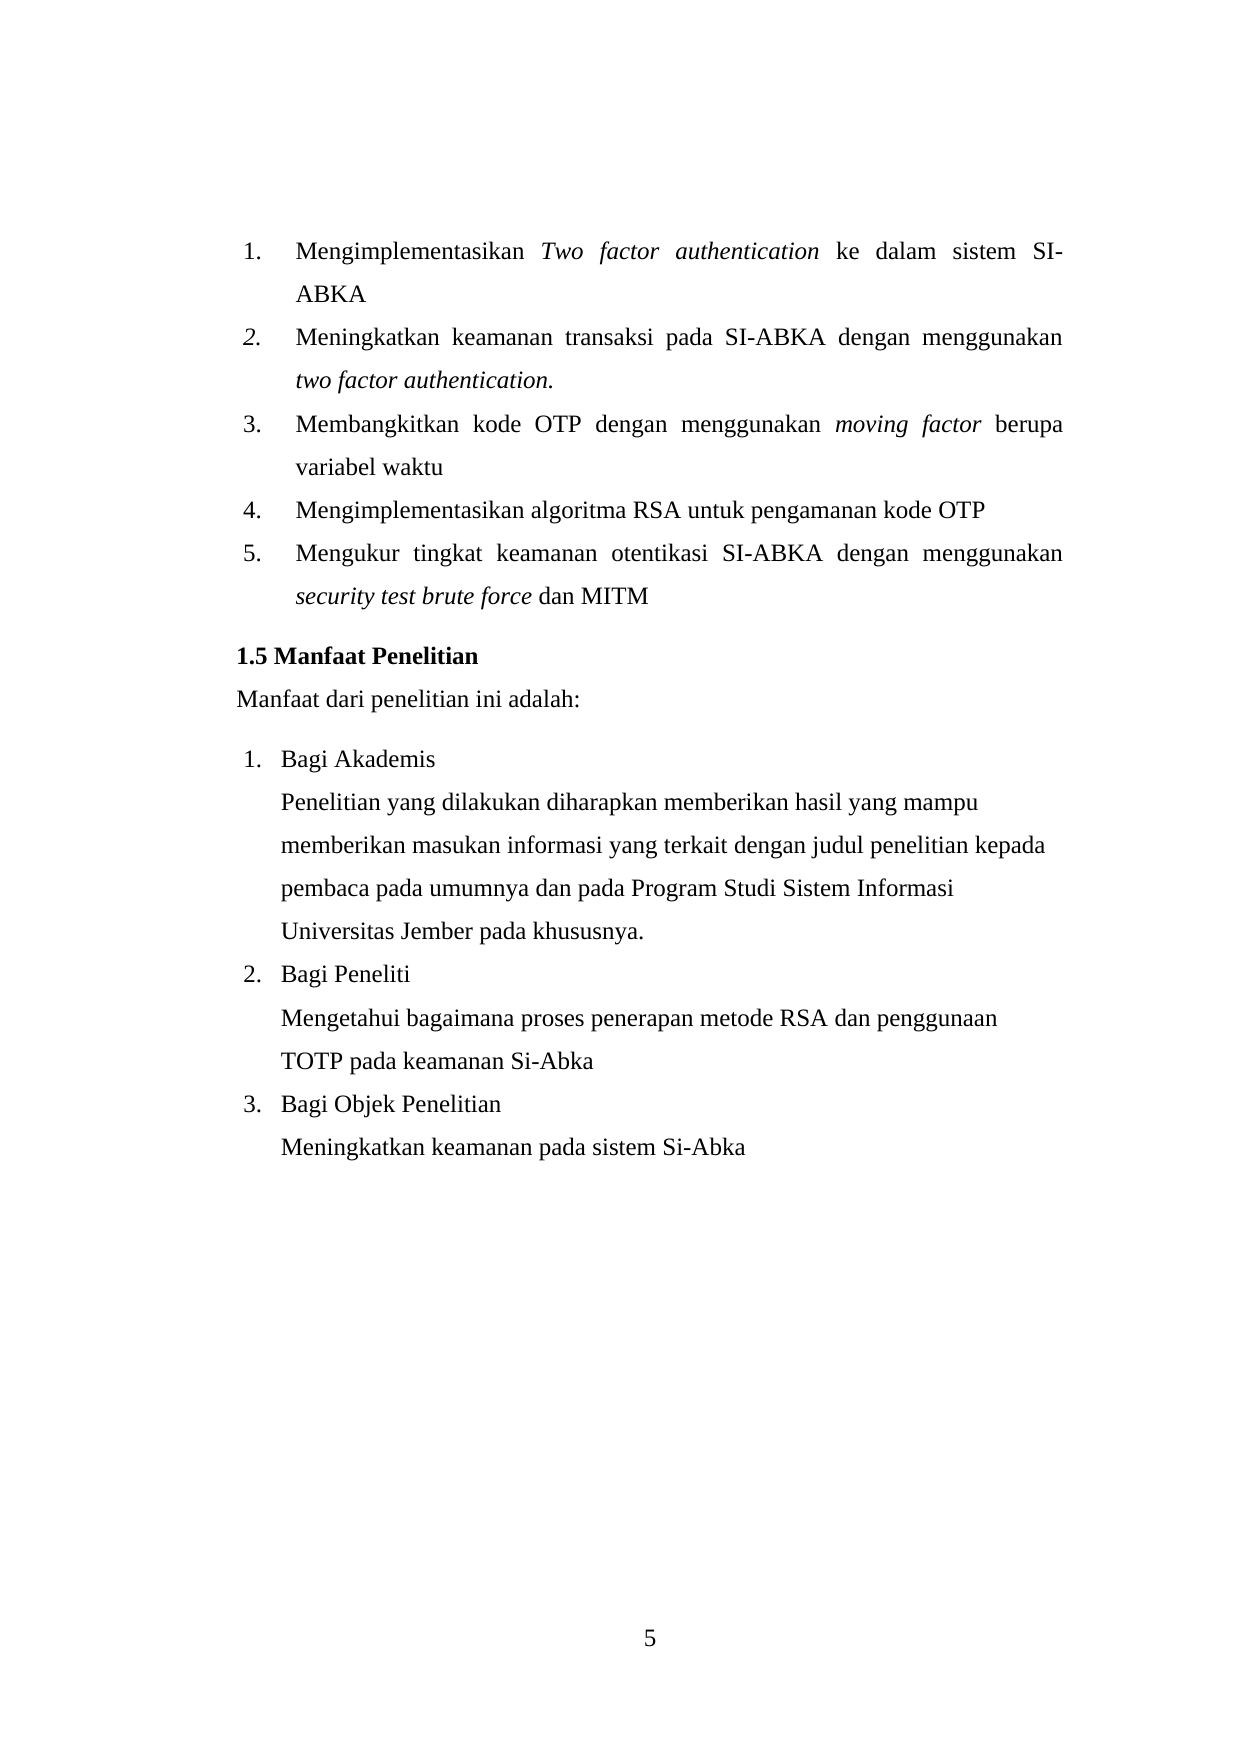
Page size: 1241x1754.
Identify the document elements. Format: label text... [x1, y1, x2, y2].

list Mengetahui bagaimana proses penerapan metode RSA dan penggunaan TOTP pada keamanan Si-Abka [281, 1003, 1063, 1074]
list Penelitian yang dilakukan diharapkan memberikan hasil yang mampu memberikan masukan informasi yang terkait dengan judul penelitian kepada pembaca pada umumnya dan pada Program Studi Sistem Informasi Universitas Jember pada khususnya. [281, 787, 1063, 945]
list Meningkatkan keamanan transaksi pada SI-ABKA dengan menggunakan two factor authentication. [243, 322, 1063, 394]
subtitle Manfaat Penelitian [236, 641, 1063, 670]
list Bagi Objek Penelitian [243, 1089, 1063, 1118]
list Bagi Akademis [243, 744, 1063, 773]
list Mengimplementasikan algoritma RSA untuk pengamanan kode OTP [243, 495, 1063, 524]
list Mengimplementasikan Two factor authentication ke dalam sistem SI-ABKA [243, 236, 1063, 308]
list Bagi Peneliti [243, 959, 1063, 988]
list Meningkatkan keamanan pada sistem Si-Abka [281, 1132, 1063, 1161]
list Membangkitkan kode OTP dengan menggunakan moving factor berupa variabel waktu [243, 409, 1063, 481]
text Manfaat dari penelitian ini adalah: [236, 684, 1063, 713]
list Mengukur tingkat keamanan otentikasi SI-ABKA dengan menggunakan security test brute force dan MITM [243, 538, 1063, 610]
